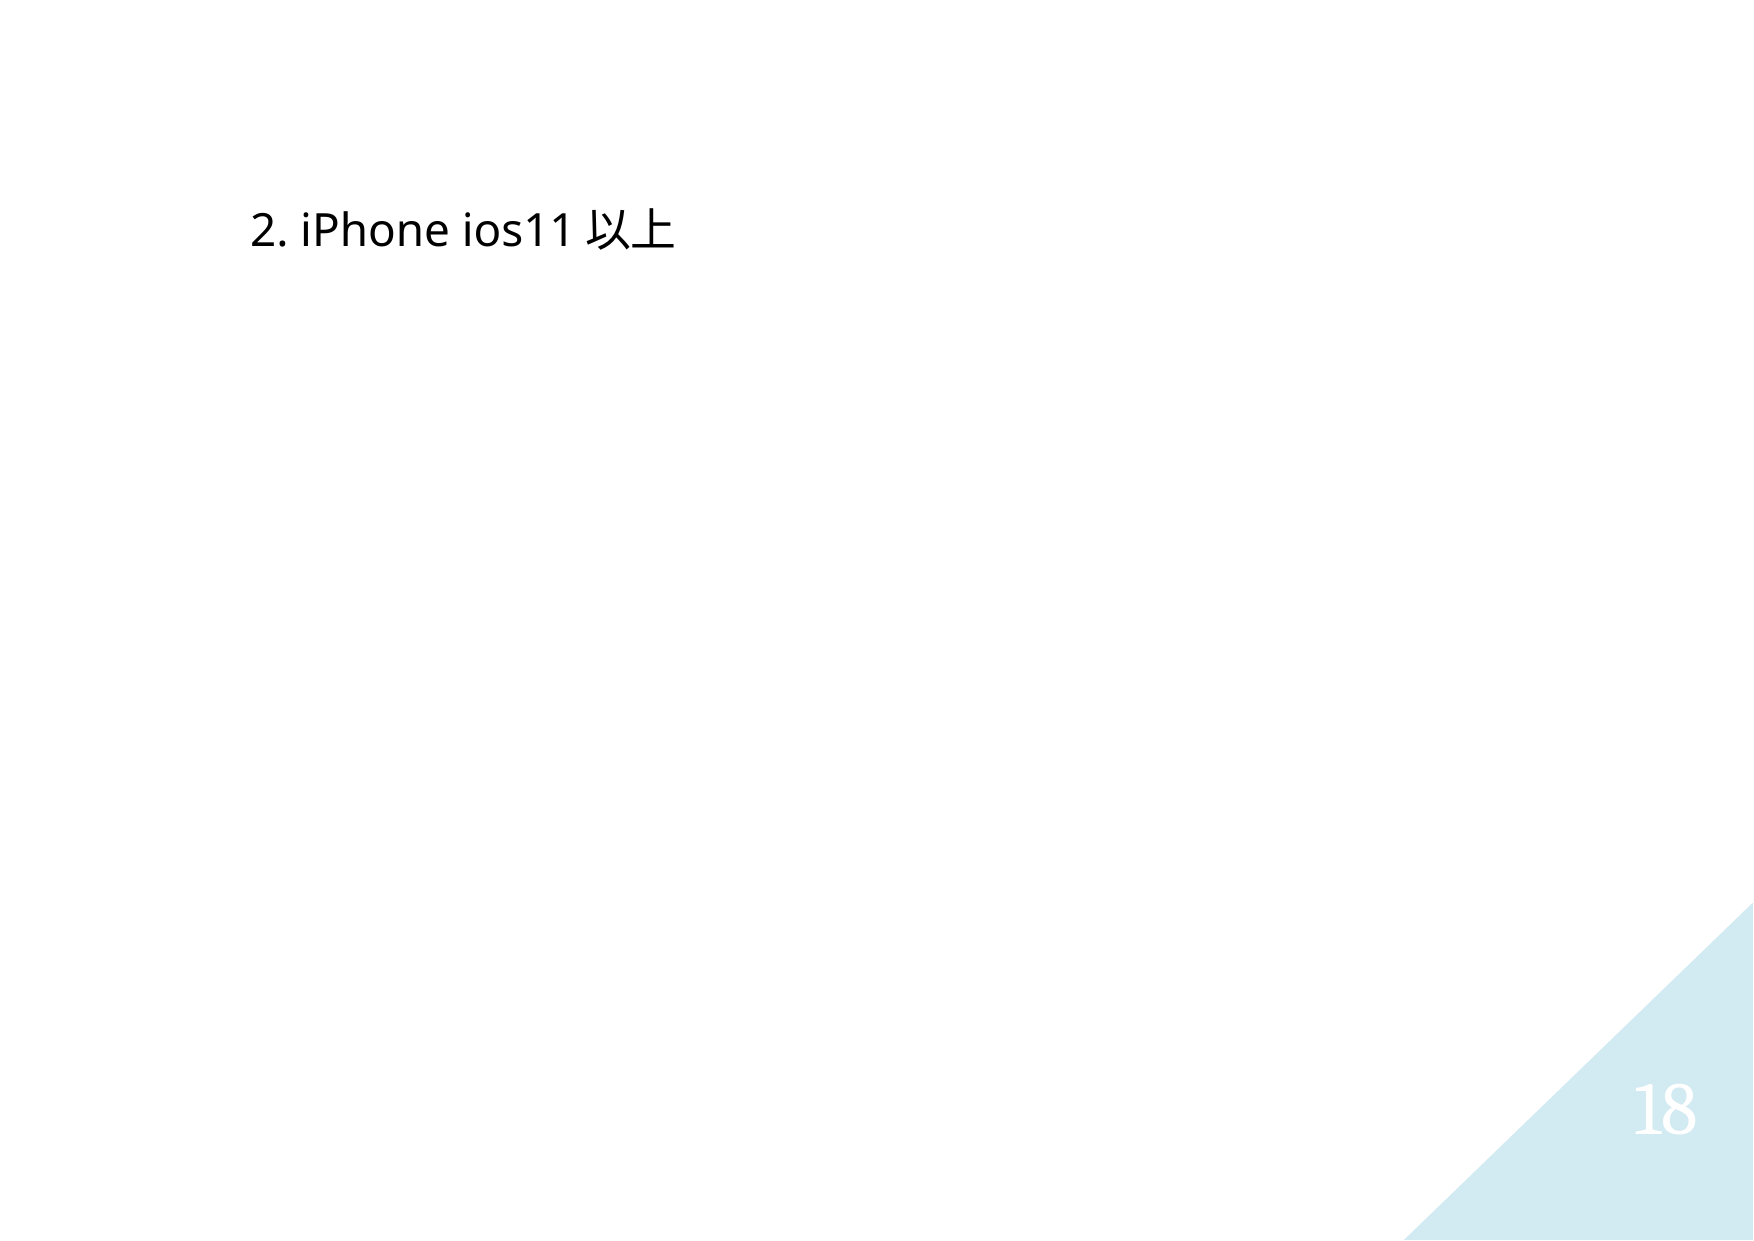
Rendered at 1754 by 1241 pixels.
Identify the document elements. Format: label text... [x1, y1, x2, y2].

list iPhone ios11以上 [250, 189, 1604, 264]
